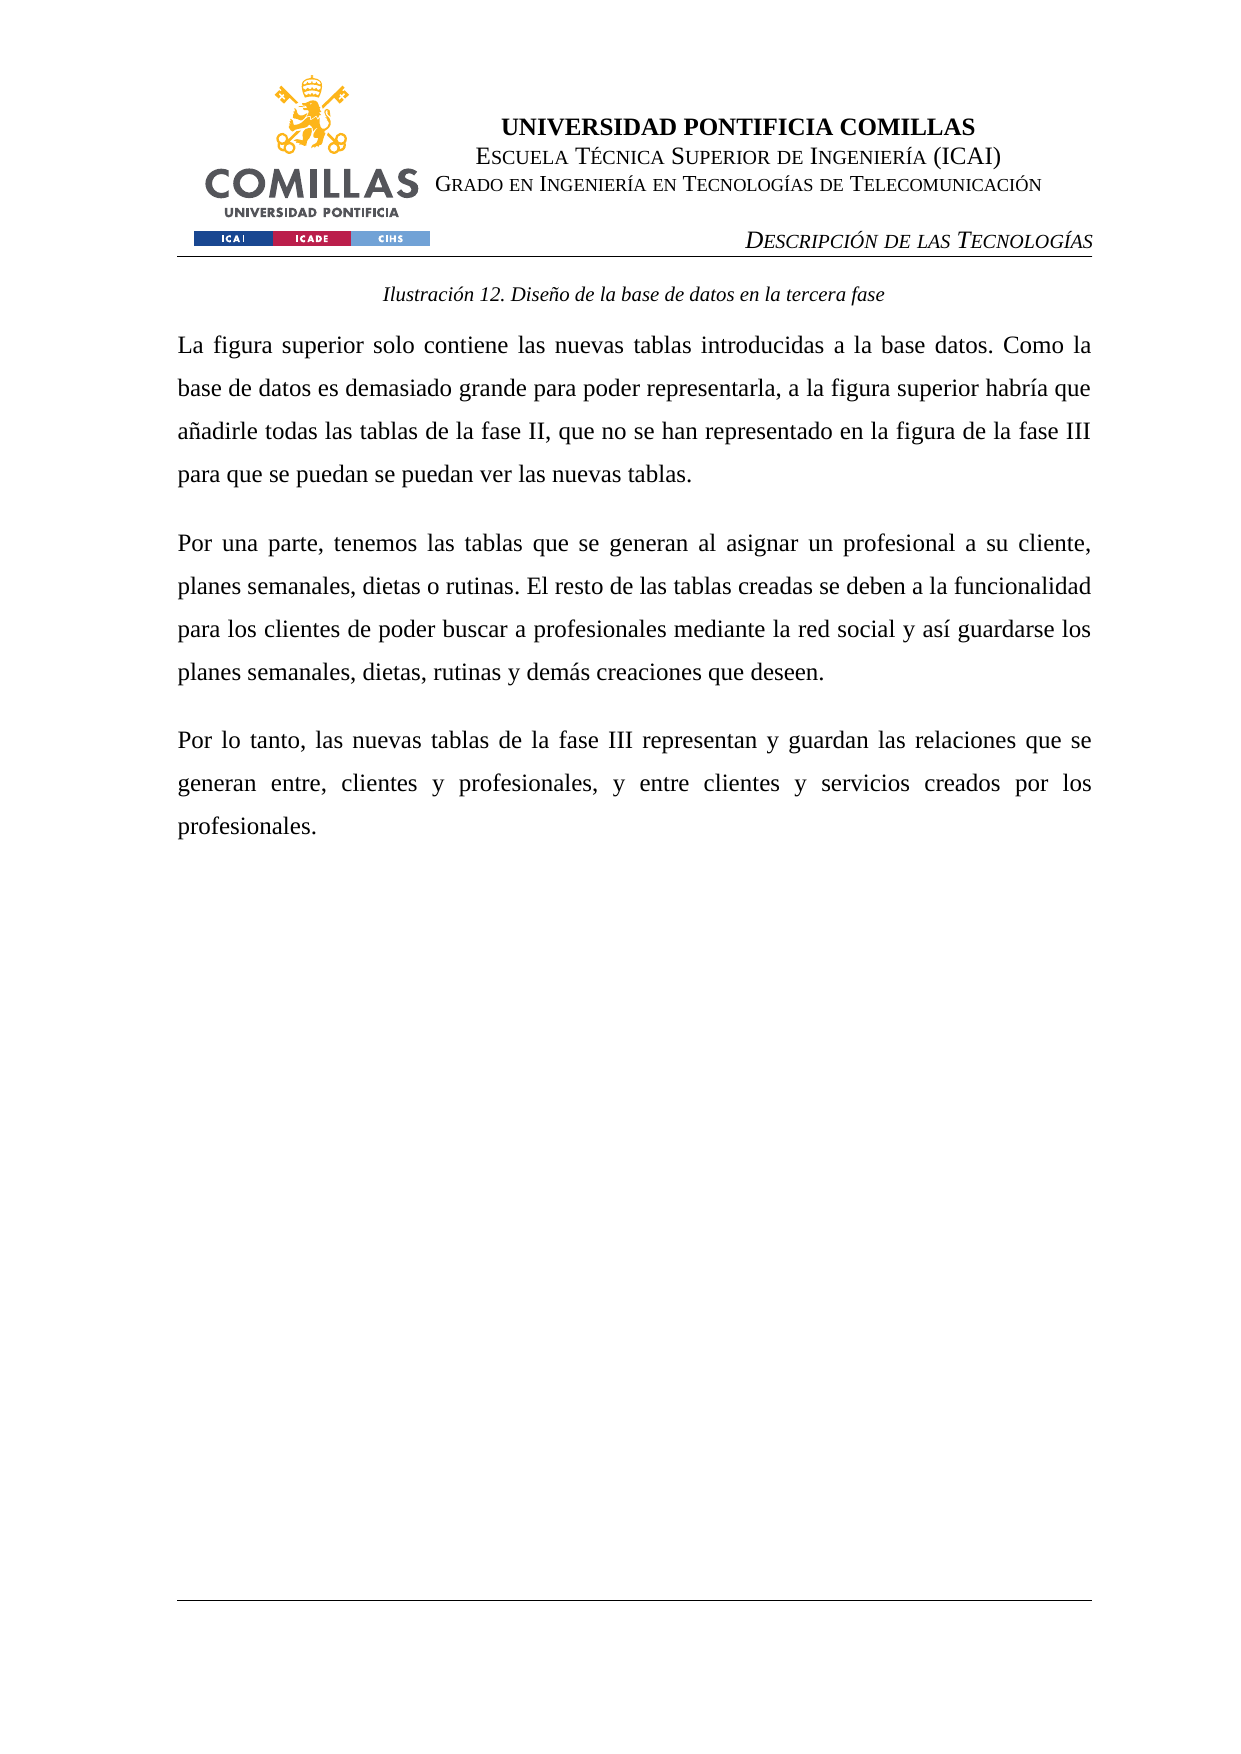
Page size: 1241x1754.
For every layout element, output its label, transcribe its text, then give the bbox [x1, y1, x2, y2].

text Por una parte, tenemos las tablas que se generan al asignar un profesional a su cliente, planes semanales, dietas o rutinas. El resto de las tablas creadas se deben a la funcionalidad para los clientes de poder buscar a profesionales mediante la red social y así guardarse los planes semanales, dietas, rutinas y demás creaciones que deseen. [177, 528, 1092, 686]
text La figura superior solo contiene las nuevas tablas introducidas a la base datos. Como la base de datos es demasiado grande para poder representarla, a la figura superior habría que añadirle todas las tablas de la fase II, que no se han representado en la figura de la fase III para que se puedan se puedan ver las nuevas tablas. [177, 330, 1092, 488]
text Por lo tanto, las nuevas tablas de la fase III representan y guardan las relaciones que se generan entre, clientes y profesionales, y entre clientes y servicios creados por los profesionales. [177, 725, 1092, 840]
